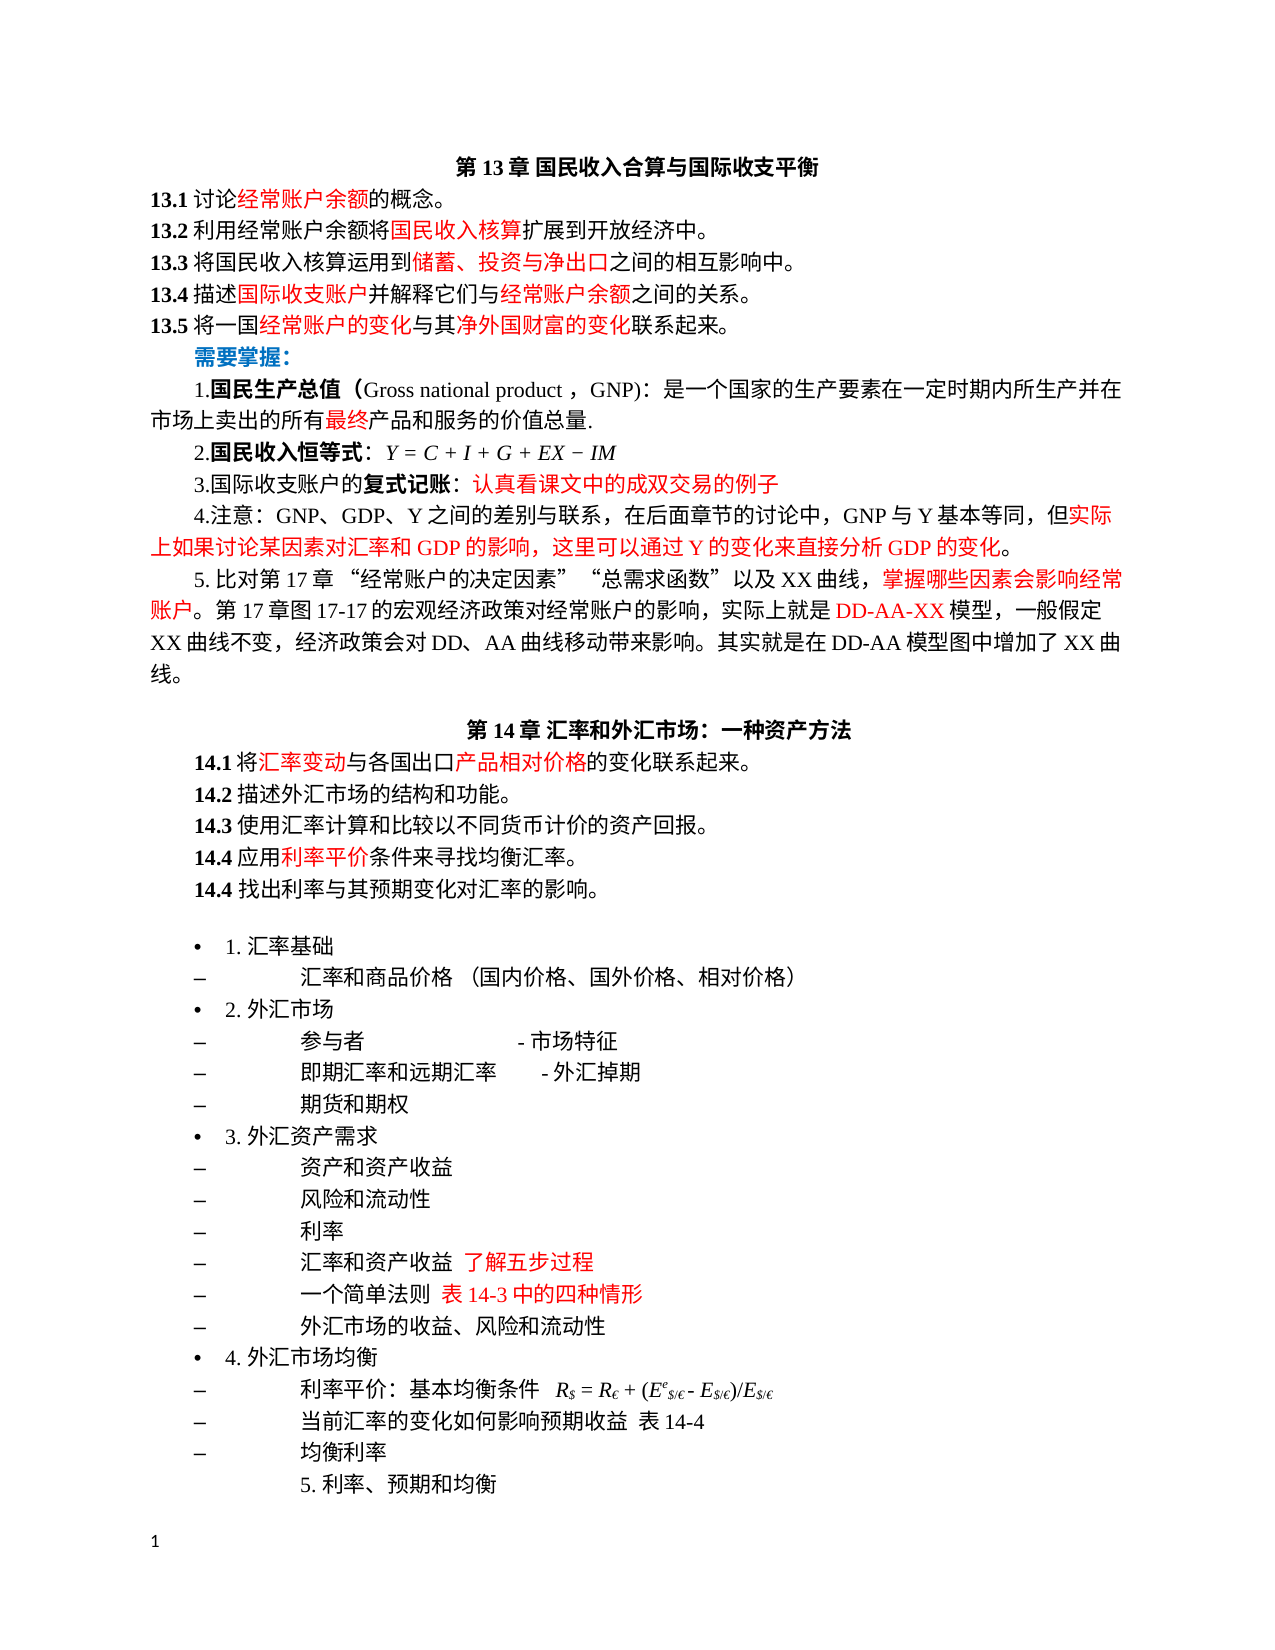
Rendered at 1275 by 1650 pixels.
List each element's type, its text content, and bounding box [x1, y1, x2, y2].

list 均衡利率 [150, 1435, 1125, 1467]
text 14.4 应用利率平价条件来寻找均衡汇率。 [150, 840, 1125, 872]
text 第14章 汇率和外汇市场：一种资产方法 [150, 713, 1125, 745]
text 需要掌握： [150, 340, 1125, 372]
list 即期汇率和远期汇率 - 外汇掉期 [150, 1055, 1125, 1087]
text 13.1 讨论经常账户余额的概念。 [150, 182, 1125, 213]
text 13.2 利用经常账户余额将国民收入核算扩展到开放经济中。 [150, 213, 1125, 245]
text 5. 利率、预期和均衡 [300, 1467, 1125, 1499]
list 2. 外汇市场 [150, 992, 1125, 1024]
text 13.4 描述国际收支账户并解释它们与经常账户余额之间的关系。 [150, 277, 1125, 308]
list 汇率和资产收益 了解五步过程 [150, 1245, 1125, 1277]
text 2.国民收入恒等式：Y = C + I + G + EX − IM [150, 435, 1125, 467]
text 3.国际收支账户的复式记账：认真看课文中的成双交易的例子 [150, 467, 1125, 498]
list 一个简单法则 表14-3中的四种情形 [150, 1277, 1125, 1309]
text 13.3 将国民收入核算运用到储蓄、投资与净出口之间的相互影响中。 [150, 245, 1125, 277]
text 14.2 描述外汇市场的结构和功能。 [150, 777, 1125, 808]
text 14.3 使用汇率计算和比较以不同货币计价的资产回报。 [150, 808, 1125, 840]
text 14.4 找出利率与其预期变化对汇率的影响。 [150, 872, 1125, 903]
list 当前汇率的变化如何影响预期收益 表14-4 [150, 1404, 1125, 1435]
list 期货和期权 [150, 1087, 1125, 1119]
list 3. 外汇资产需求 [150, 1119, 1125, 1150]
list 4. 外汇市场均衡 [150, 1340, 1125, 1372]
list 汇率和商品价格 （国内价格、国外价格、相对价格） [150, 960, 1125, 992]
text 1.国民生产总值（Gross national product ，GNP)：是一个国家的生产要素在一定时期内所生产并在市场上卖出的所有最终产品和服务的价值总量. [150, 372, 1125, 435]
list 利率 [150, 1214, 1125, 1245]
list 资产和资产收益 [150, 1150, 1125, 1182]
list 利率平价：基本均衡条件 R$ = R€ + (Ee$/€ - E$/€)/E$/€ [150, 1372, 1125, 1404]
text 第13章 国民收入合算与国际收支平衡 [150, 150, 1125, 182]
list 风险和流动性 [150, 1182, 1125, 1214]
list 参与者 - 市场特征 [150, 1024, 1125, 1055]
list 将一国经常账户的变化与其净外国财富的变化联系起来。 [150, 308, 1125, 340]
text 5. 比对第17章 “经常账户的决定因素”“总需求函数”以及XX曲线，掌握哪些因素会影响经常账户。第17章图17-17的宏观经济政策对经常账户的影响，实际上就是DD-AA-XX模型，一般假定XX曲线不变，经济政策会对DD、AA曲线移动带来影响。其实就是在DD-AA模型图中增加了XX曲线。 [150, 562, 1125, 688]
list 外汇市场的收益、风险和流动性 [150, 1309, 1125, 1340]
list 1. 汇率基础 [150, 929, 1125, 960]
text 14.1将汇率变动与各国出口产品相对价格的变化联系起来。 [150, 745, 1125, 777]
text 4.注意：GNP、GDP、Y之间的差别与联系，在后面章节的讨论中，GNP与Y基本等同，但实际上如果讨论某因素对汇率和GDP的影响，这里可以通过Y的变化来直接分析GDP的变化。 [150, 498, 1125, 562]
